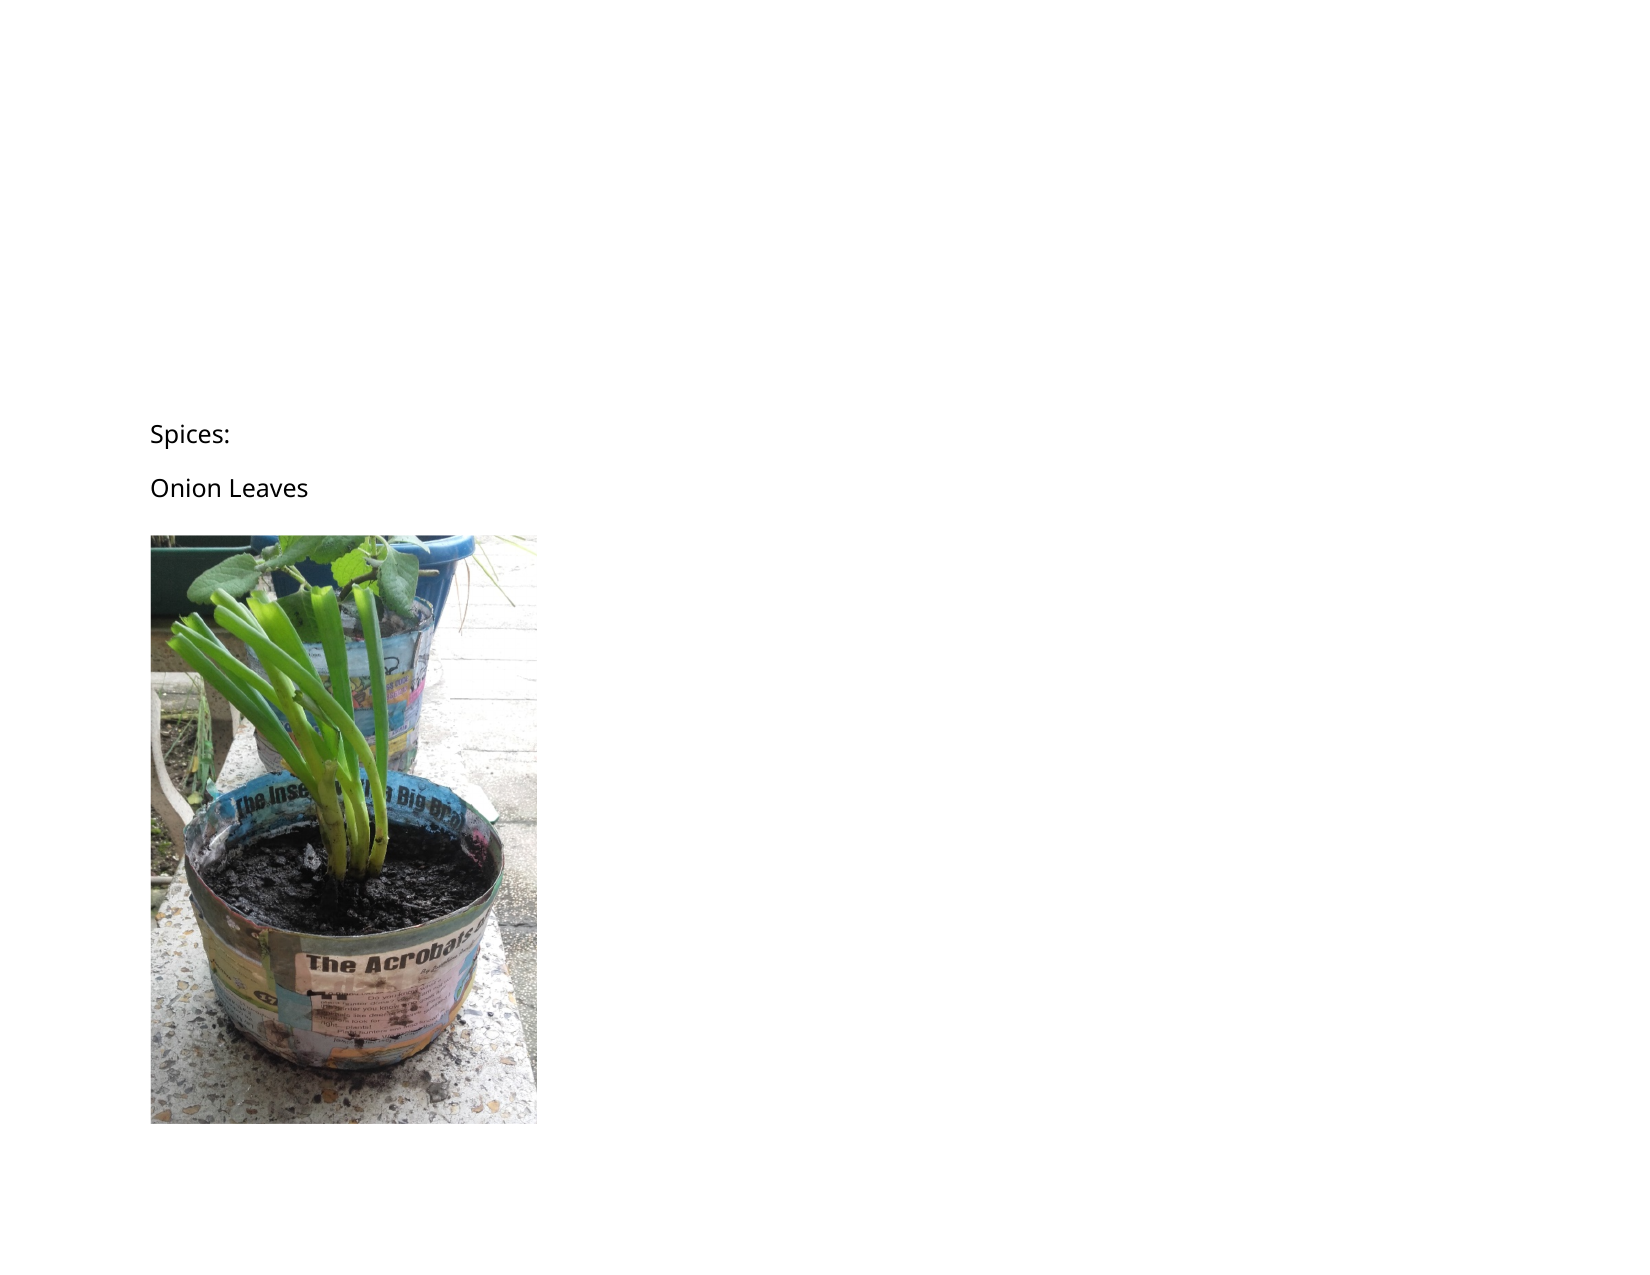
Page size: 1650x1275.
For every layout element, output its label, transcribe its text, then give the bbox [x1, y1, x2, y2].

picture [151, 536, 537, 1123]
text Spices: [150, 417, 1500, 451]
text Onion Leaves [150, 471, 1500, 505]
